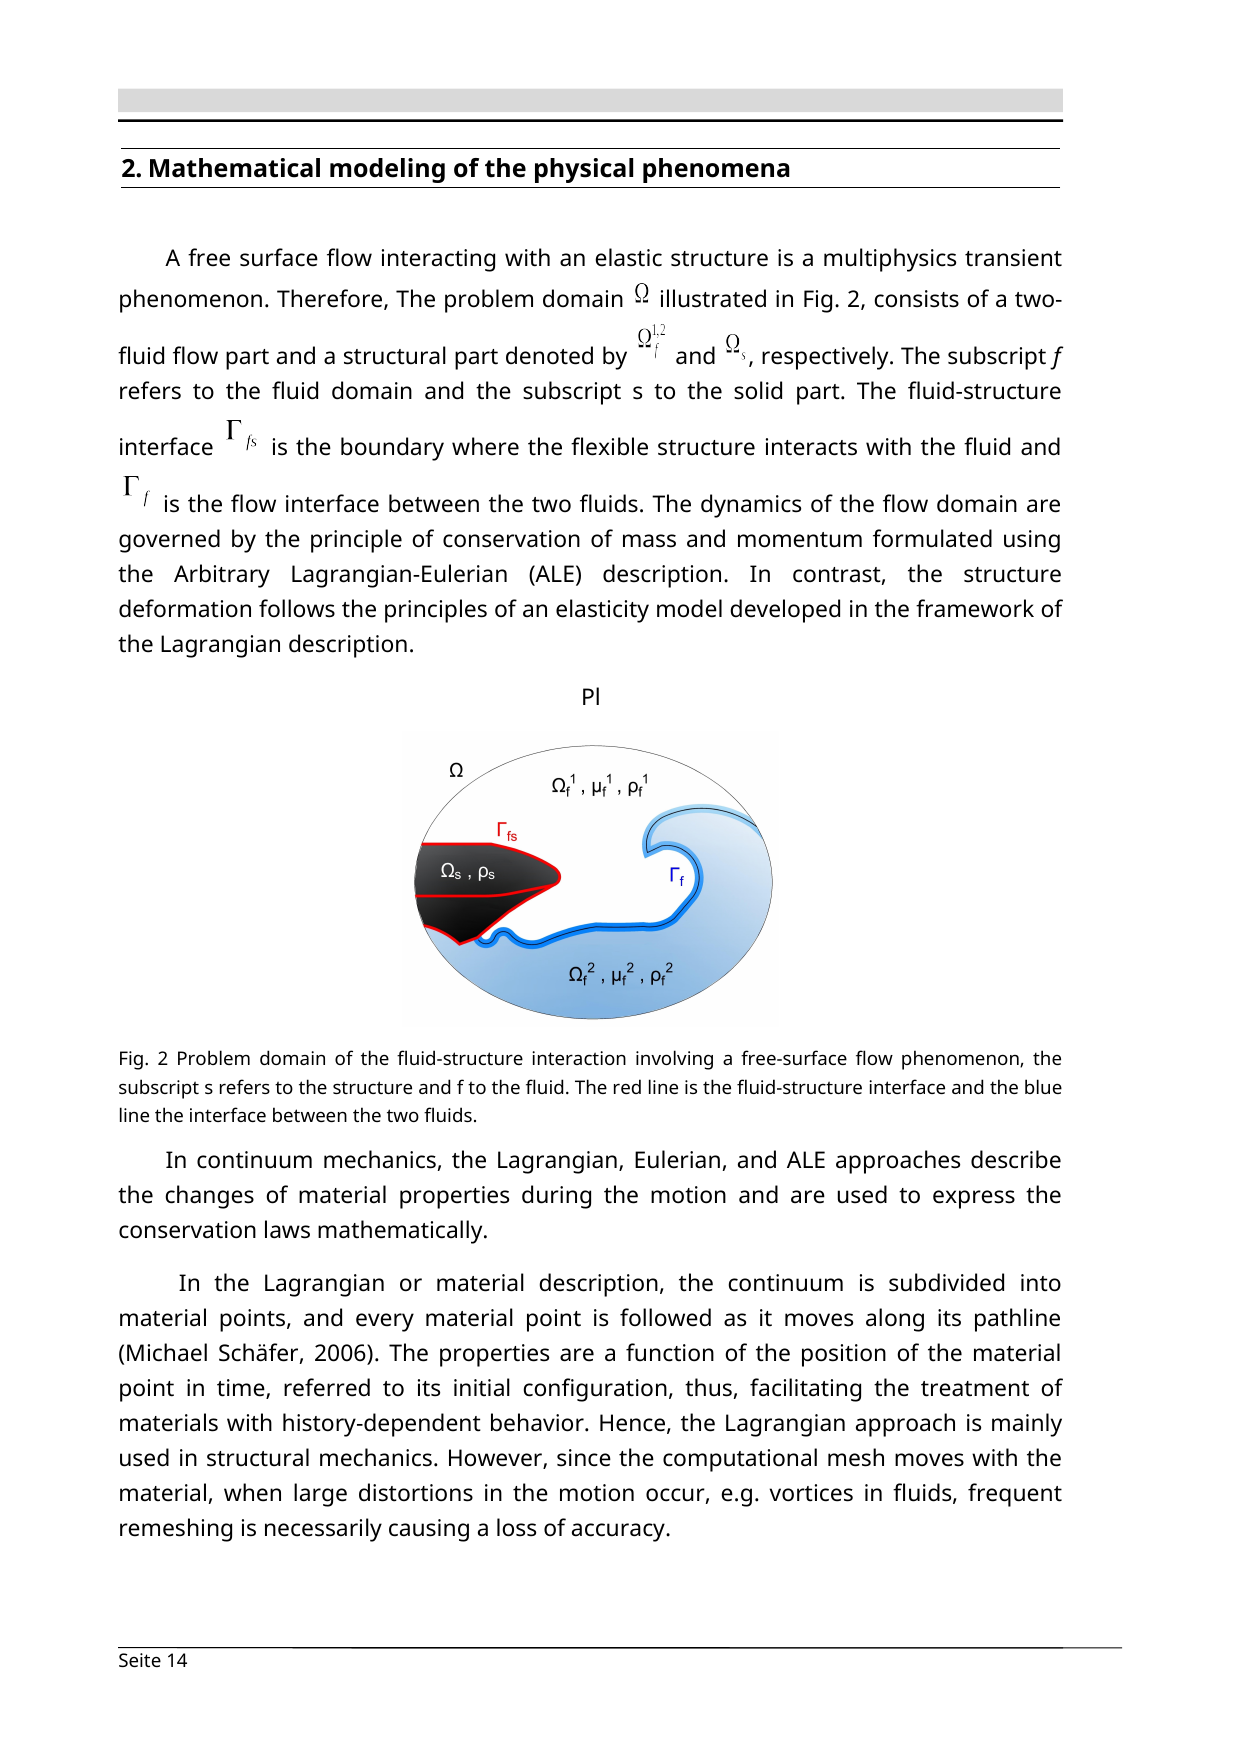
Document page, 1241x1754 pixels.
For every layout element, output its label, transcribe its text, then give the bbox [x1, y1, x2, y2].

text In the Lagrangian or material description, the continuum is subdivided into material points, and every material point is followed as it moves along its pathline (Michael Schäfer, 2006). The properties are a function of the position of the material point in time, referred to its initial configuration, thus, facilitating the treatment of materials with history-dependent behavior. Hence, the Lagrangian approach is mainly used in structural mechanics. However, since the computational mesh moves with the material, when large distortions in the motion occur, e.g. vortices in fluids, frequent remeshing is necessarily causing a loss of accuracy. [118, 1267, 1063, 1543]
text Fig. 2 Problem domain of the fluid-structure interaction involving a free-surface flow phenomenon, the subscript s refers to the structure and f to the fluid. The red line is the fluid-structure interface and the blue line the interface between the two fluids. [118, 1045, 1063, 1128]
picture [401, 731, 780, 1027]
text In continuum mechanics, the Lagrangian, Eulerian, and ALE approaches describe the changes of material properties during the motion and are used to express the conservation laws mathematically. [118, 1143, 1063, 1245]
text A free surface flow interacting with an elastic structure is a multiphysics transient phenomenon. Therefore, The problem domain illustrated in Fig. 2, consists of a two-fluid flow part and a structural part denoted by and , respectively. The subscript f refers to the fluid domain and the subscript s to the solid part. The fluid-structure interface is the boundary where the flexible structure interacts with the fluid and is the flow interface between the two fluids. The dynamics of the flow domain are governed by the principle of conservation of mass and momentum formulated using the Arbitrary Lagrangian-Eulerian (ALE) description. In contrast, the structure deformation follows the principles of an elasticity model developed in the framework of the Lagrangian description. [118, 242, 1063, 659]
text Pl [118, 681, 1063, 713]
subtitle Mathematical modeling of the physical phenomena [121, 149, 1060, 187]
